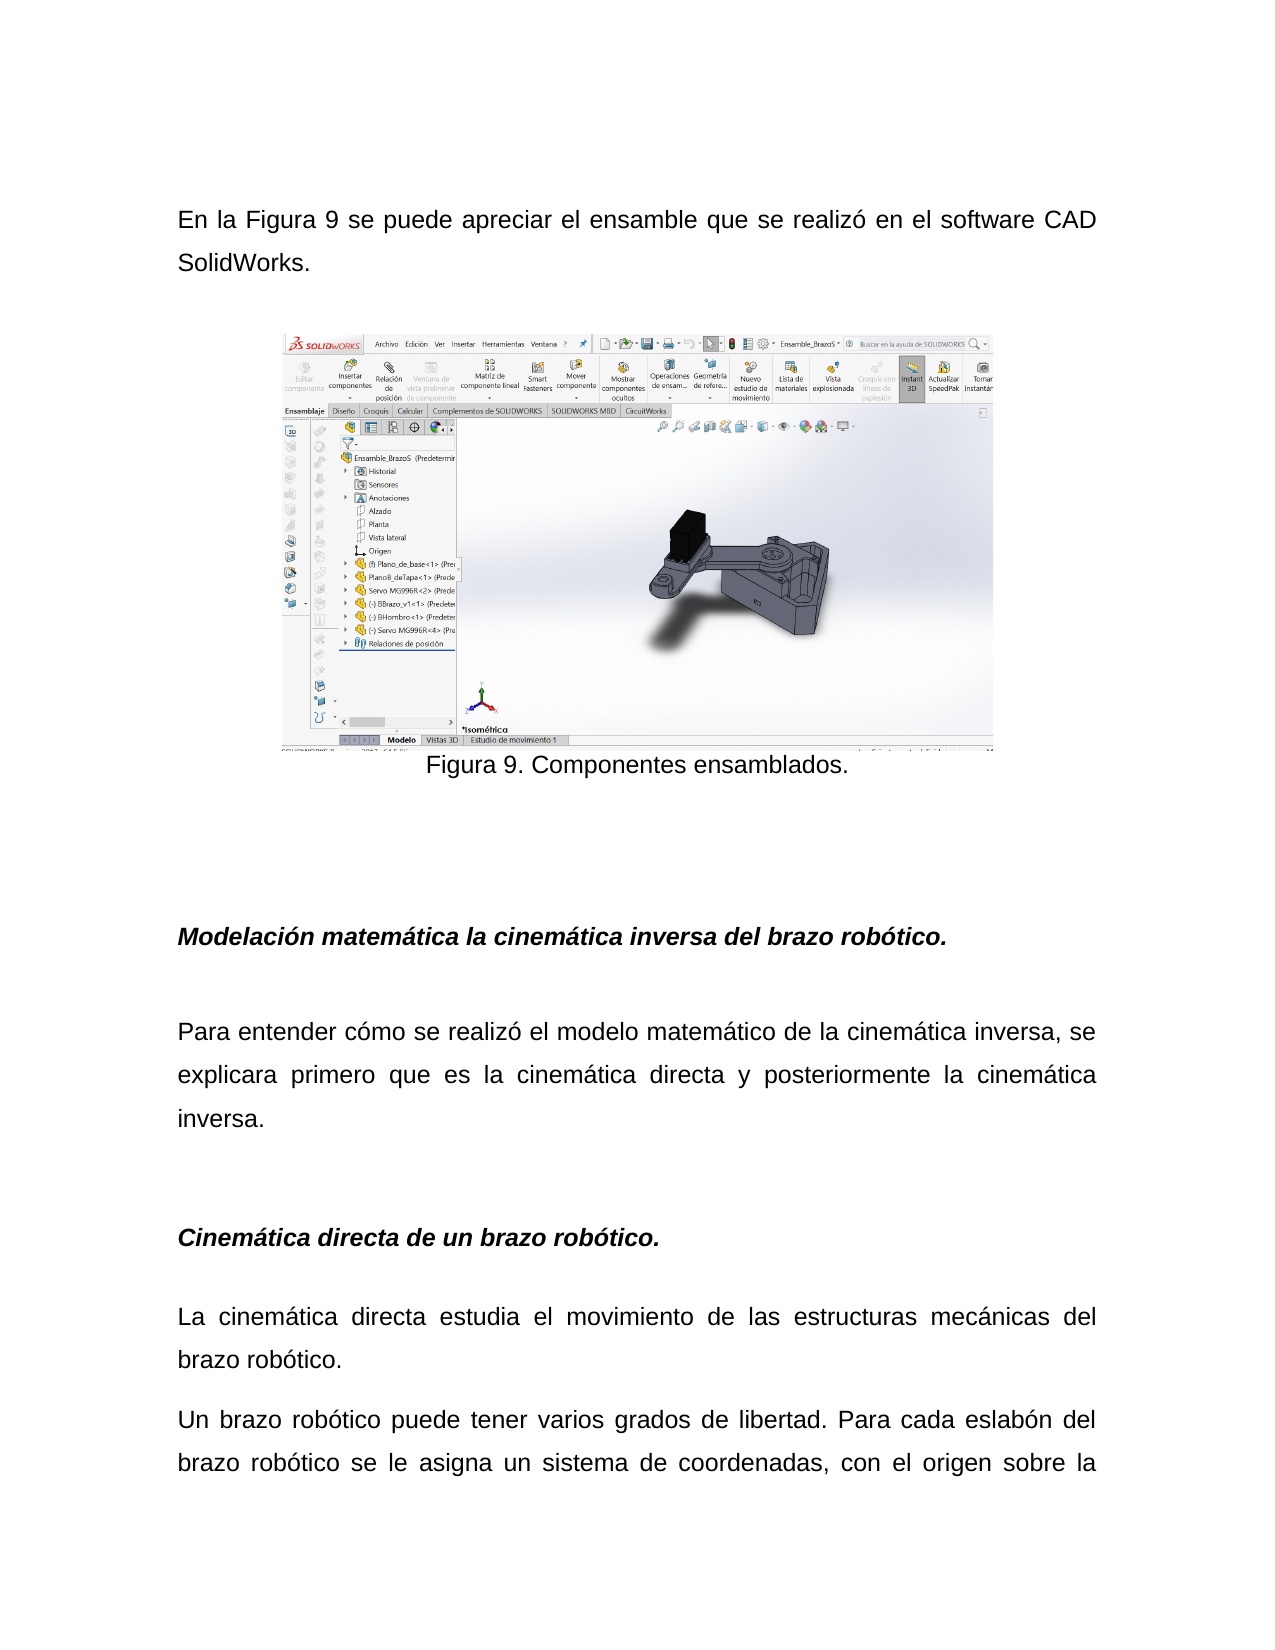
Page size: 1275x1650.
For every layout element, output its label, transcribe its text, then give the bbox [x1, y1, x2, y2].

picture [281, 334, 994, 751]
text En la Figura 9 se puede apreciar el ensamble que se realizó en el software CAD SolidWorks. [177, 205, 1098, 277]
text La cinemática directa estudia el movimiento de las estructuras mecánicas del brazo robótico. [177, 1302, 1098, 1374]
text Cinemática directa de un brazo robótico. [177, 1223, 1098, 1252]
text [177, 1405, 1098, 1477]
text Para entender cómo se realizó el modelo matemático de la cinemática inversa, se explicara primero que es la cinemática directa y posteriormente la cinemática inversa. [177, 1017, 1098, 1132]
text Figura 9. Componentes ensamblados. [177, 750, 1098, 779]
text Modelación matemática la cinemática inversa del brazo robótico. [177, 922, 1098, 951]
